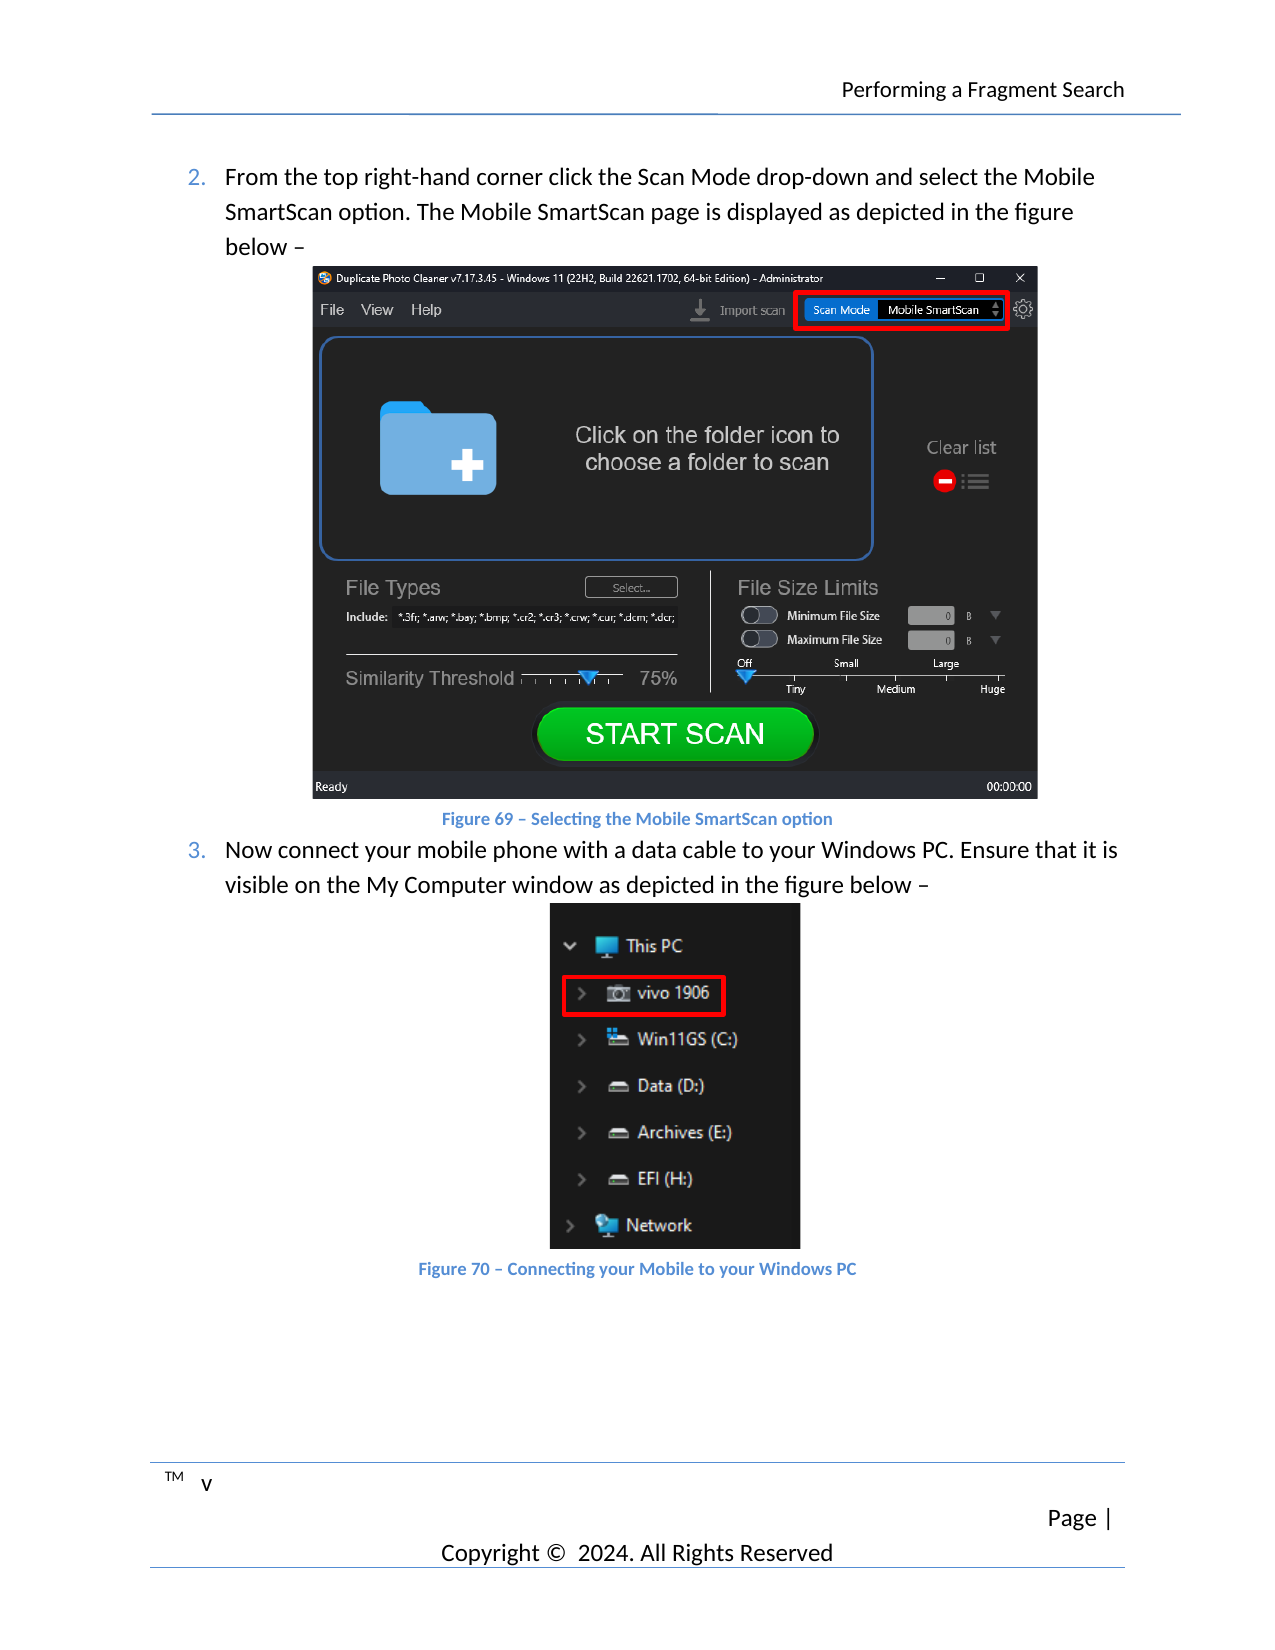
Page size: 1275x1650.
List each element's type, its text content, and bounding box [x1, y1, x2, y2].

list From the top right-hand corner click the Scan Mode drop-down and select the Mobile SmartScan option. The Mobile SmartScan page is displayed as depicted in the figure below – [187, 161, 1125, 262]
picture [312, 266, 1038, 799]
text Figure 69 – Selecting the Mobile SmartScan option [150, 807, 1125, 830]
list Now connect your mobile phone with a data cable to your Windows PC. Ensure that it is visible on the My Computer window as depicted in the figure below – [187, 834, 1125, 899]
picture [549, 903, 801, 1249]
text Figure 70 – Connecting your Mobile to your Windows PC [150, 1257, 1125, 1280]
